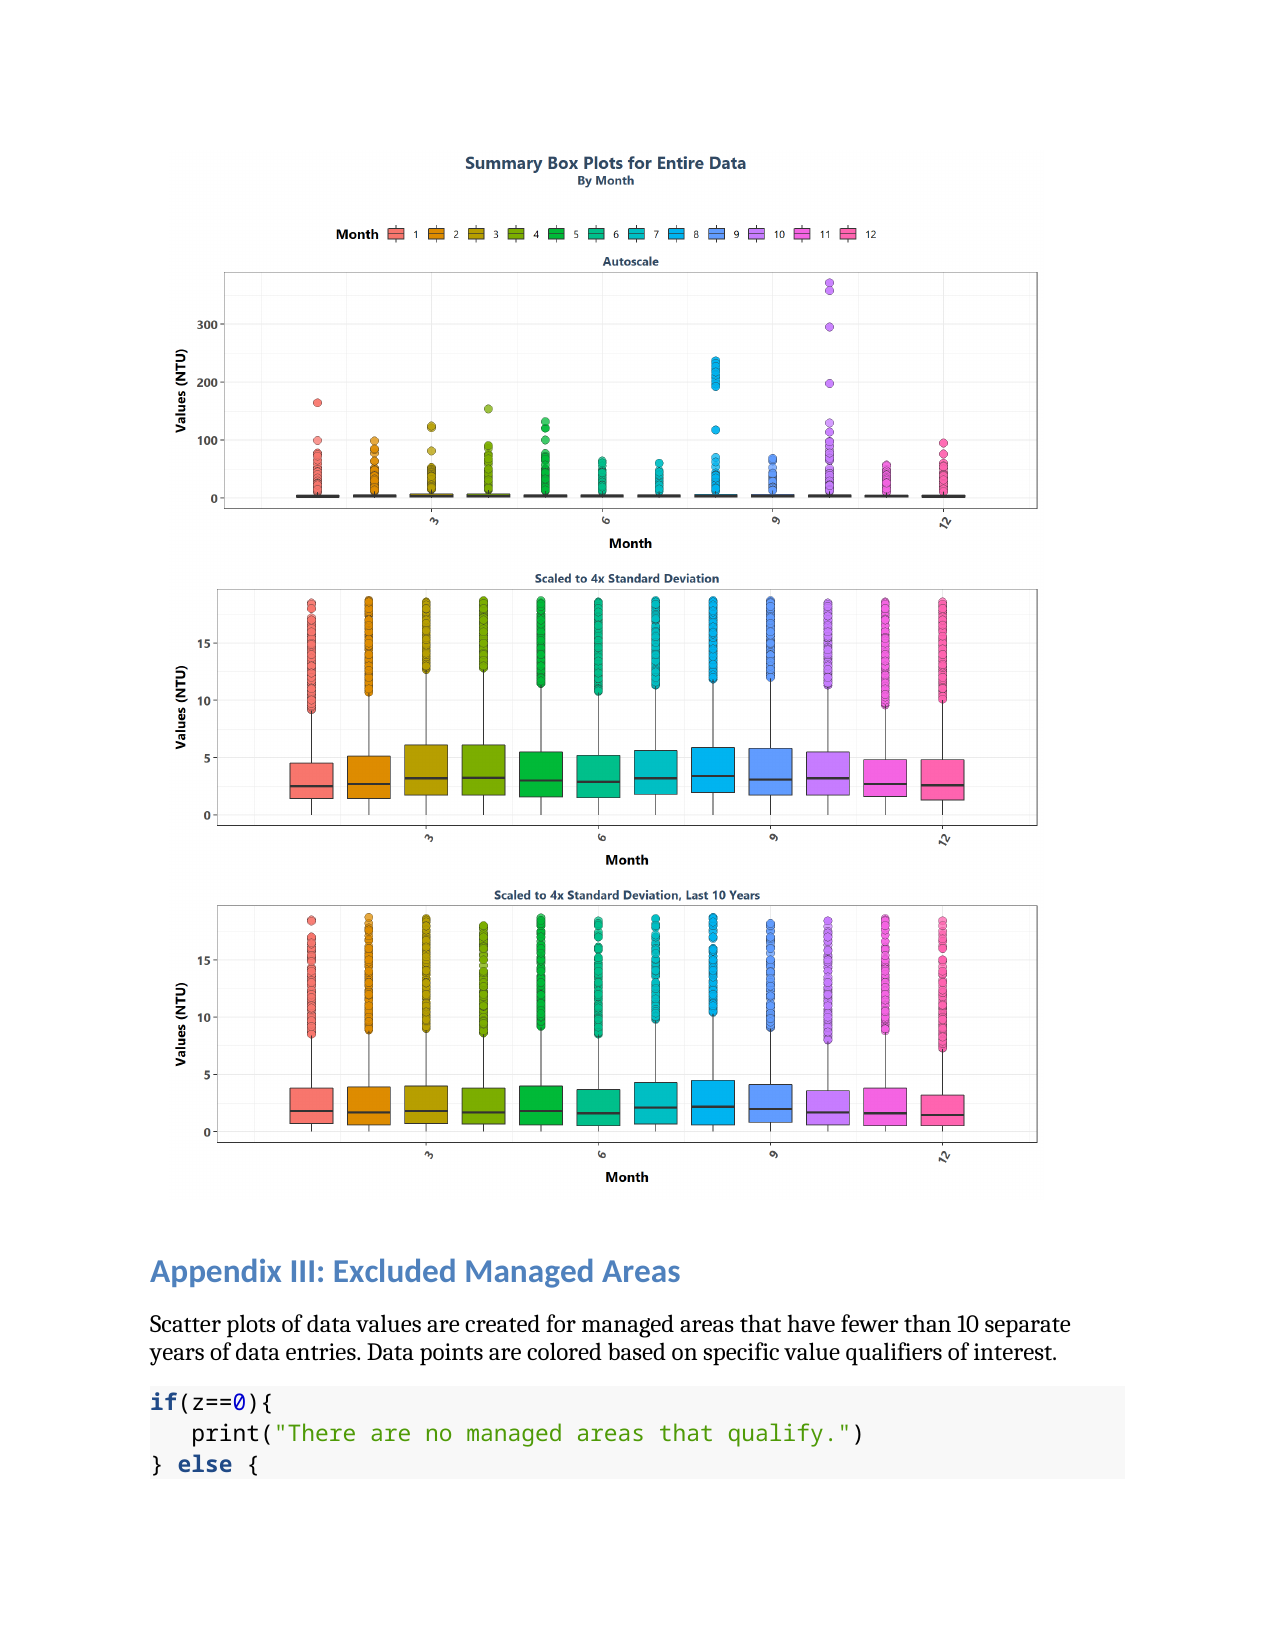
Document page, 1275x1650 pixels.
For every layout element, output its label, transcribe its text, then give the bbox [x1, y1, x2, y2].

subtitle Appendix III: Excluded Managed Areas [150, 1250, 1125, 1291]
picture [168, 150, 1044, 1200]
text Scatter plots of data values are created for managed areas that have fewer than 10 separate years of data entries. Data points are colored based on specific value qualifiers of interest. [150, 1309, 1125, 1367]
